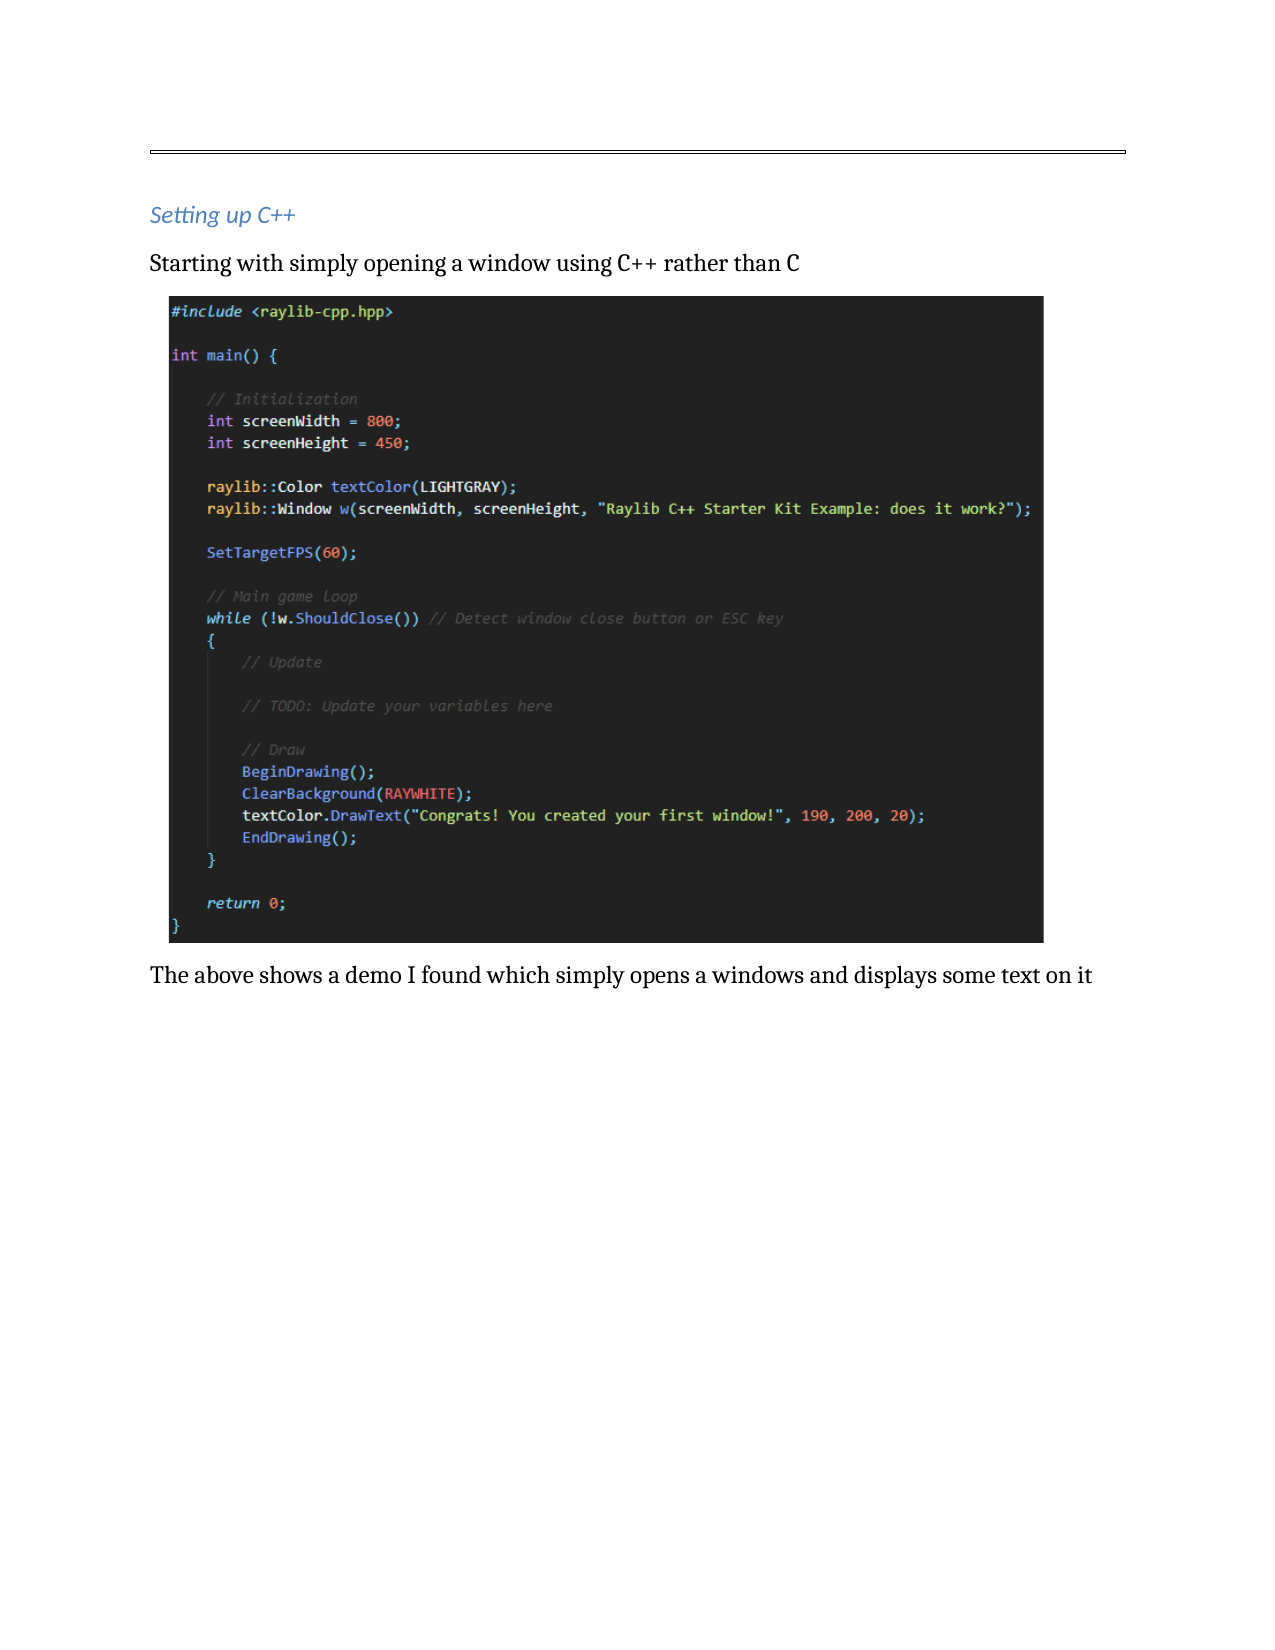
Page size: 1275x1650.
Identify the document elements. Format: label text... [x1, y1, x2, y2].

text The above shows a demo I found which simply opens a windows and displays some text on it [150, 961, 1125, 990]
picture [168, 296, 1044, 943]
text Starting with simply opening a window using C++ rather than C [150, 249, 1125, 278]
subtitle Setting up C++ [150, 199, 1125, 230]
